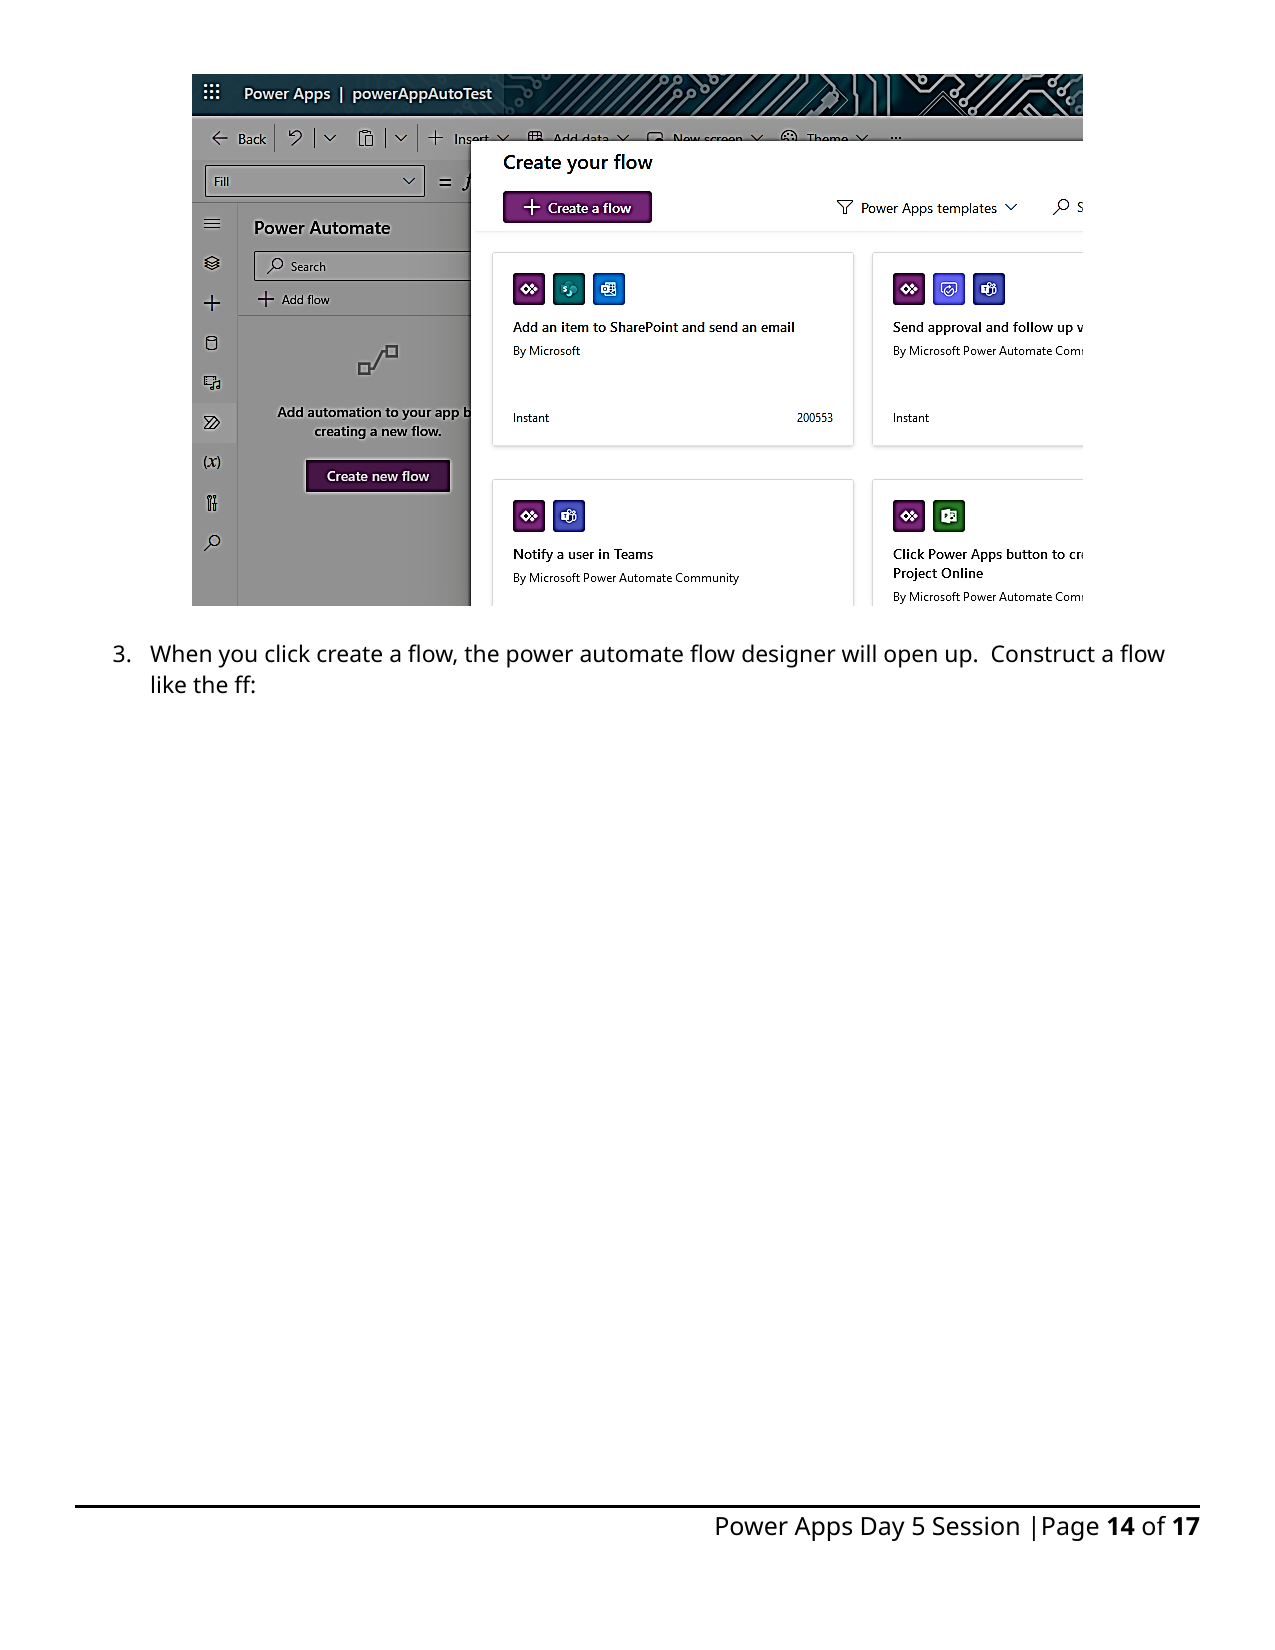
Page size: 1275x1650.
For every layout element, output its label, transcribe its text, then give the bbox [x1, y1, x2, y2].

picture [192, 74, 1083, 606]
picture [756, 100, 765, 107]
list When you click create a flow, the power automate flow designer will open up. Construct a flow like the ff: [112, 638, 1200, 700]
